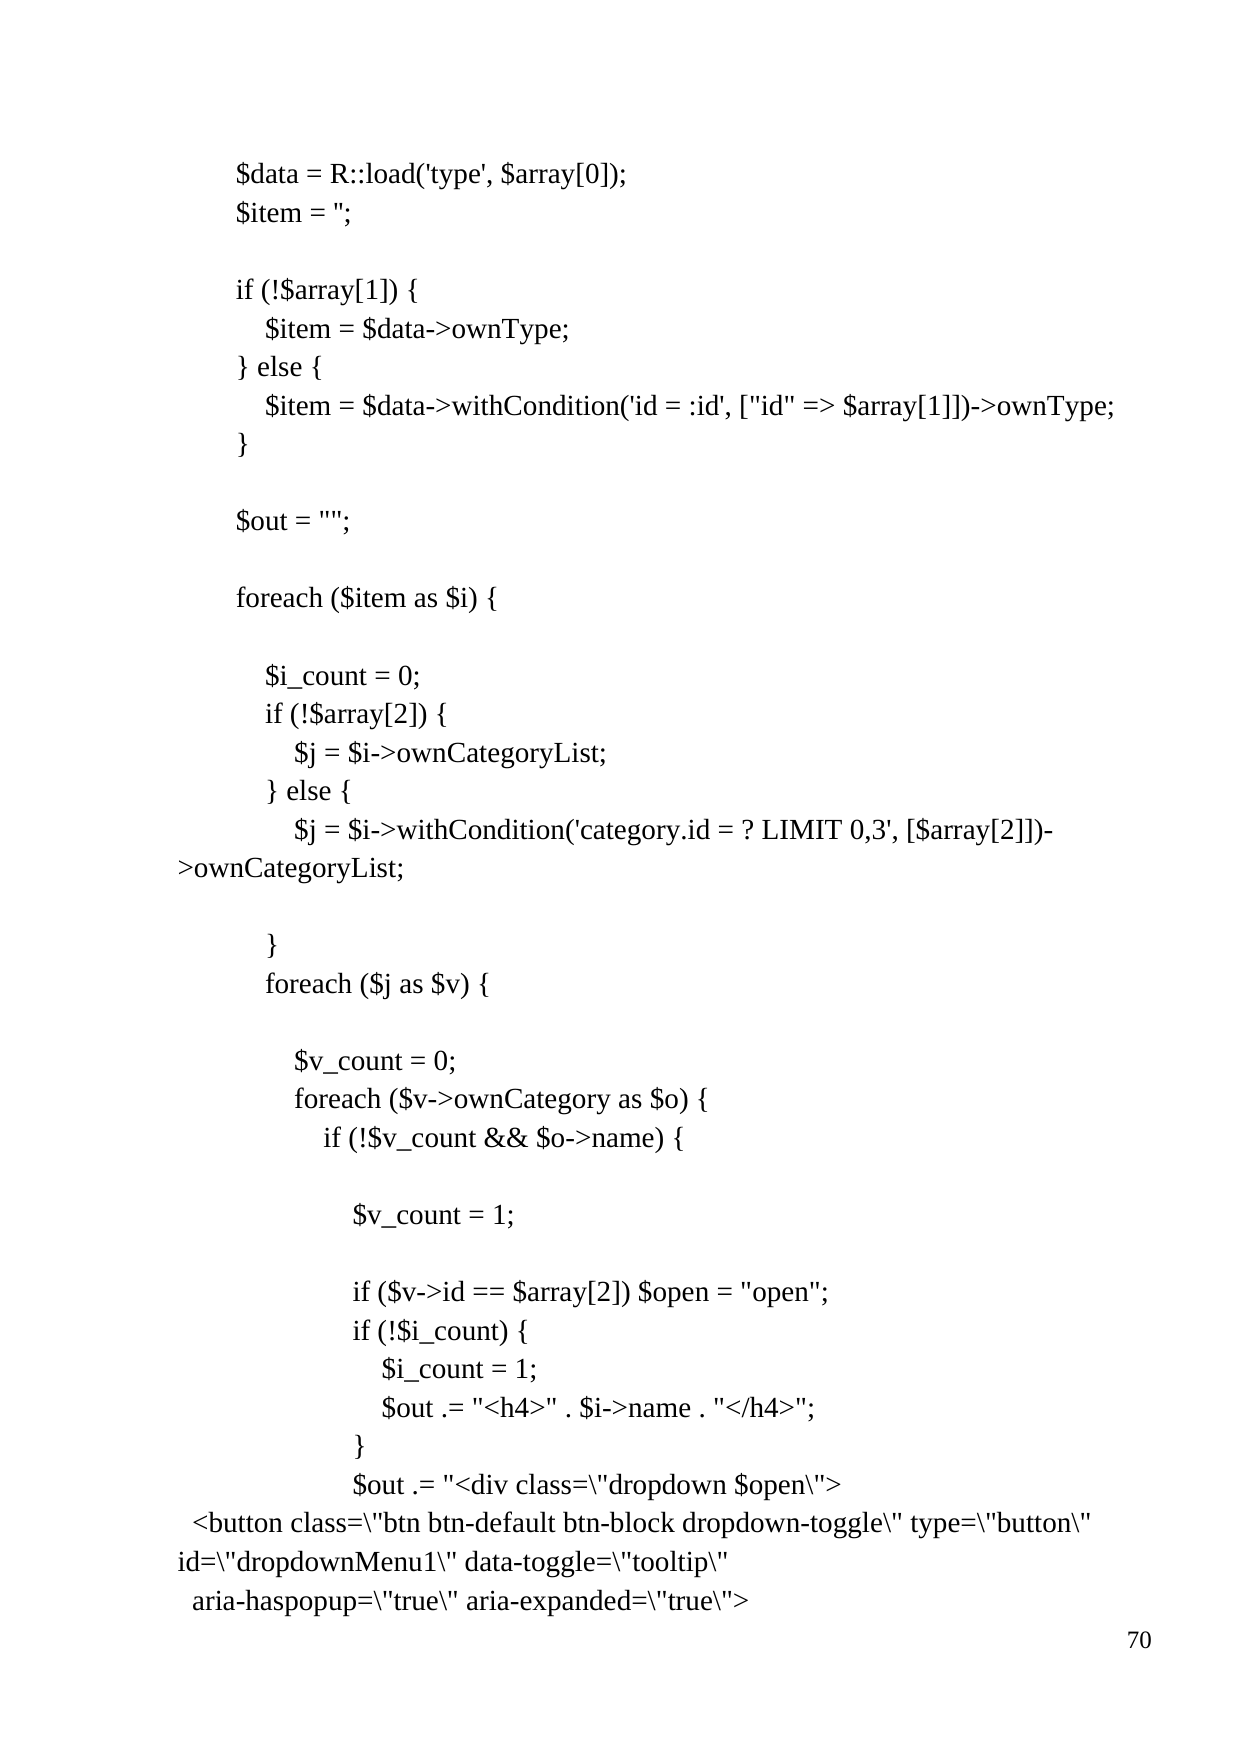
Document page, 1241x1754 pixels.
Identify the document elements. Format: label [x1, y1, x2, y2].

text [177, 118, 1152, 1616]
